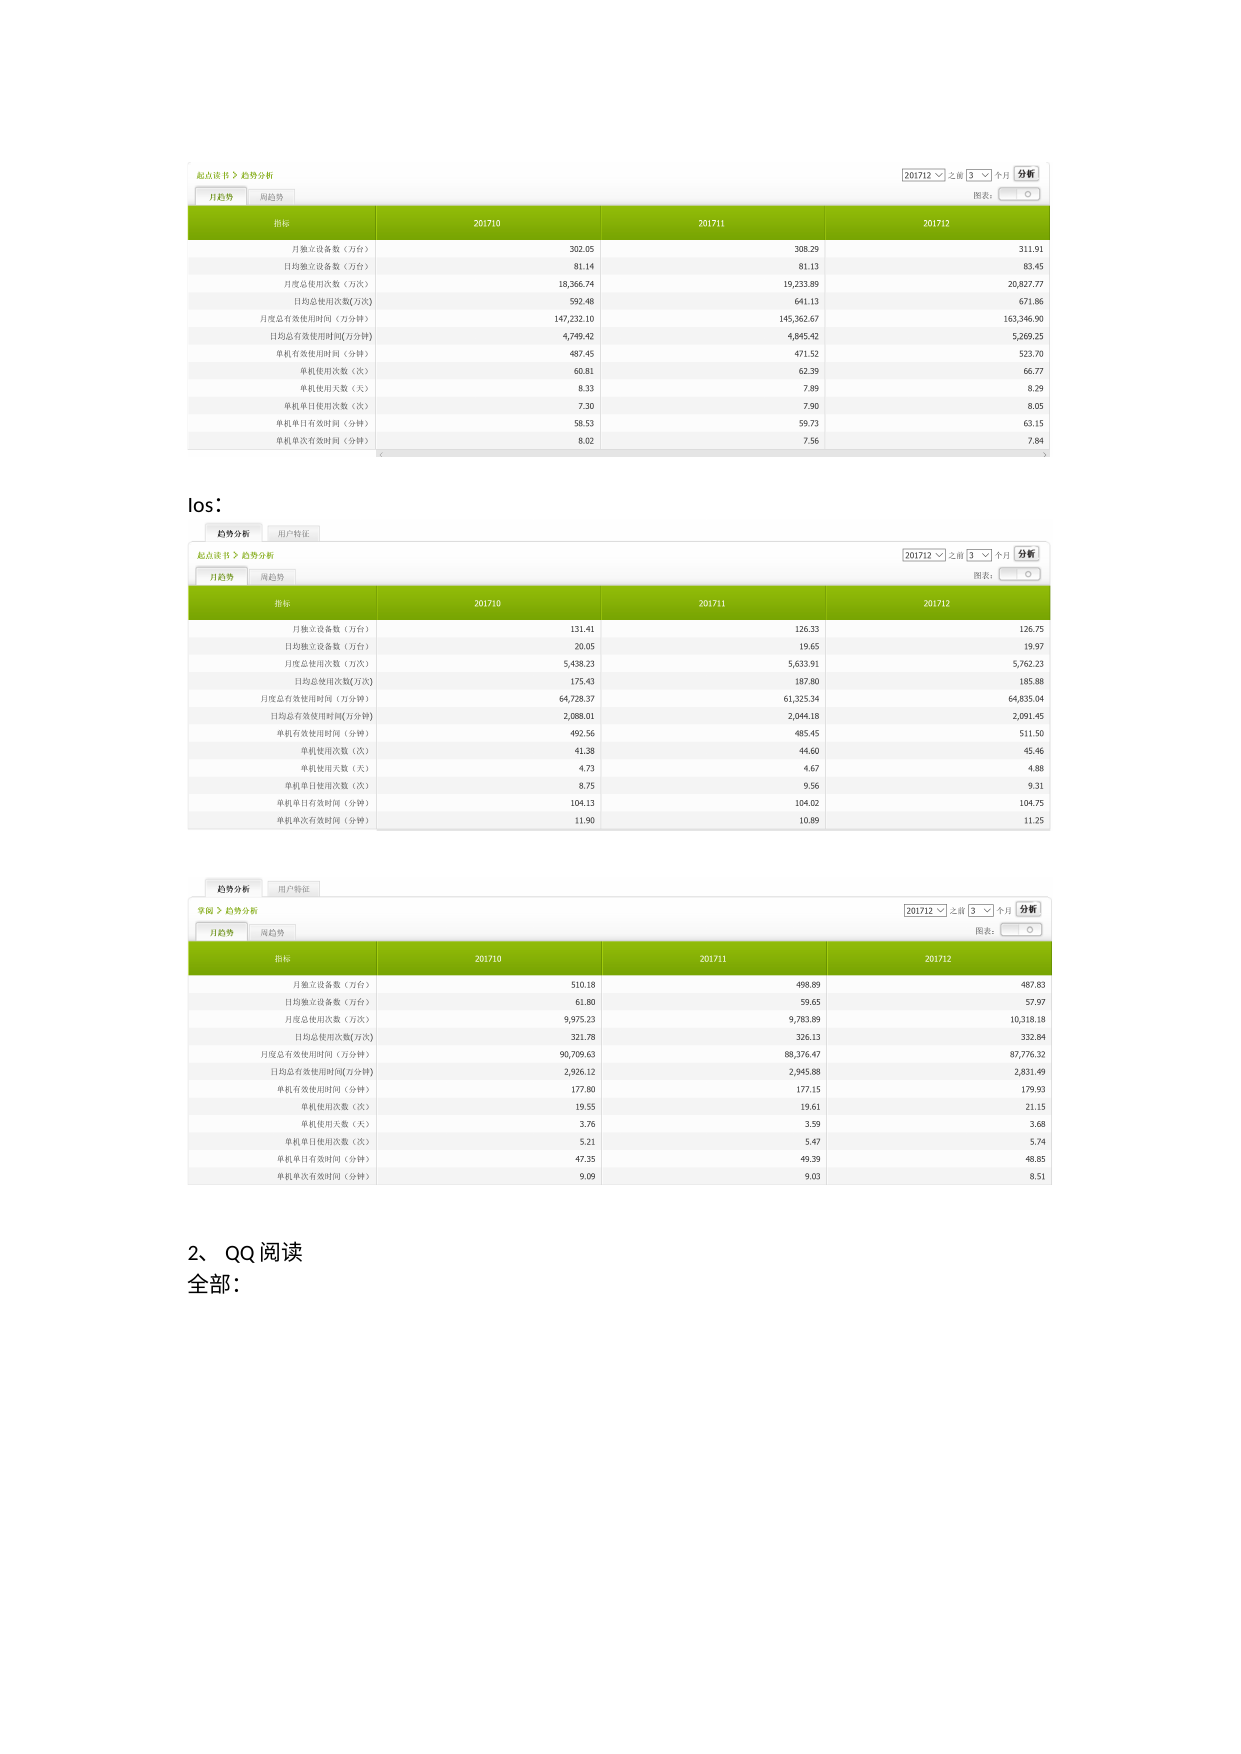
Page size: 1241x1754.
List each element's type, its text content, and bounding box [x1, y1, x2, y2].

picture [187, 162, 1053, 457]
picture [187, 877, 1053, 1185]
list QQ阅读 [187, 1234, 1053, 1267]
text 全部： [187, 1267, 1053, 1299]
text Ios： [187, 487, 1053, 519]
picture [187, 519, 1053, 831]
